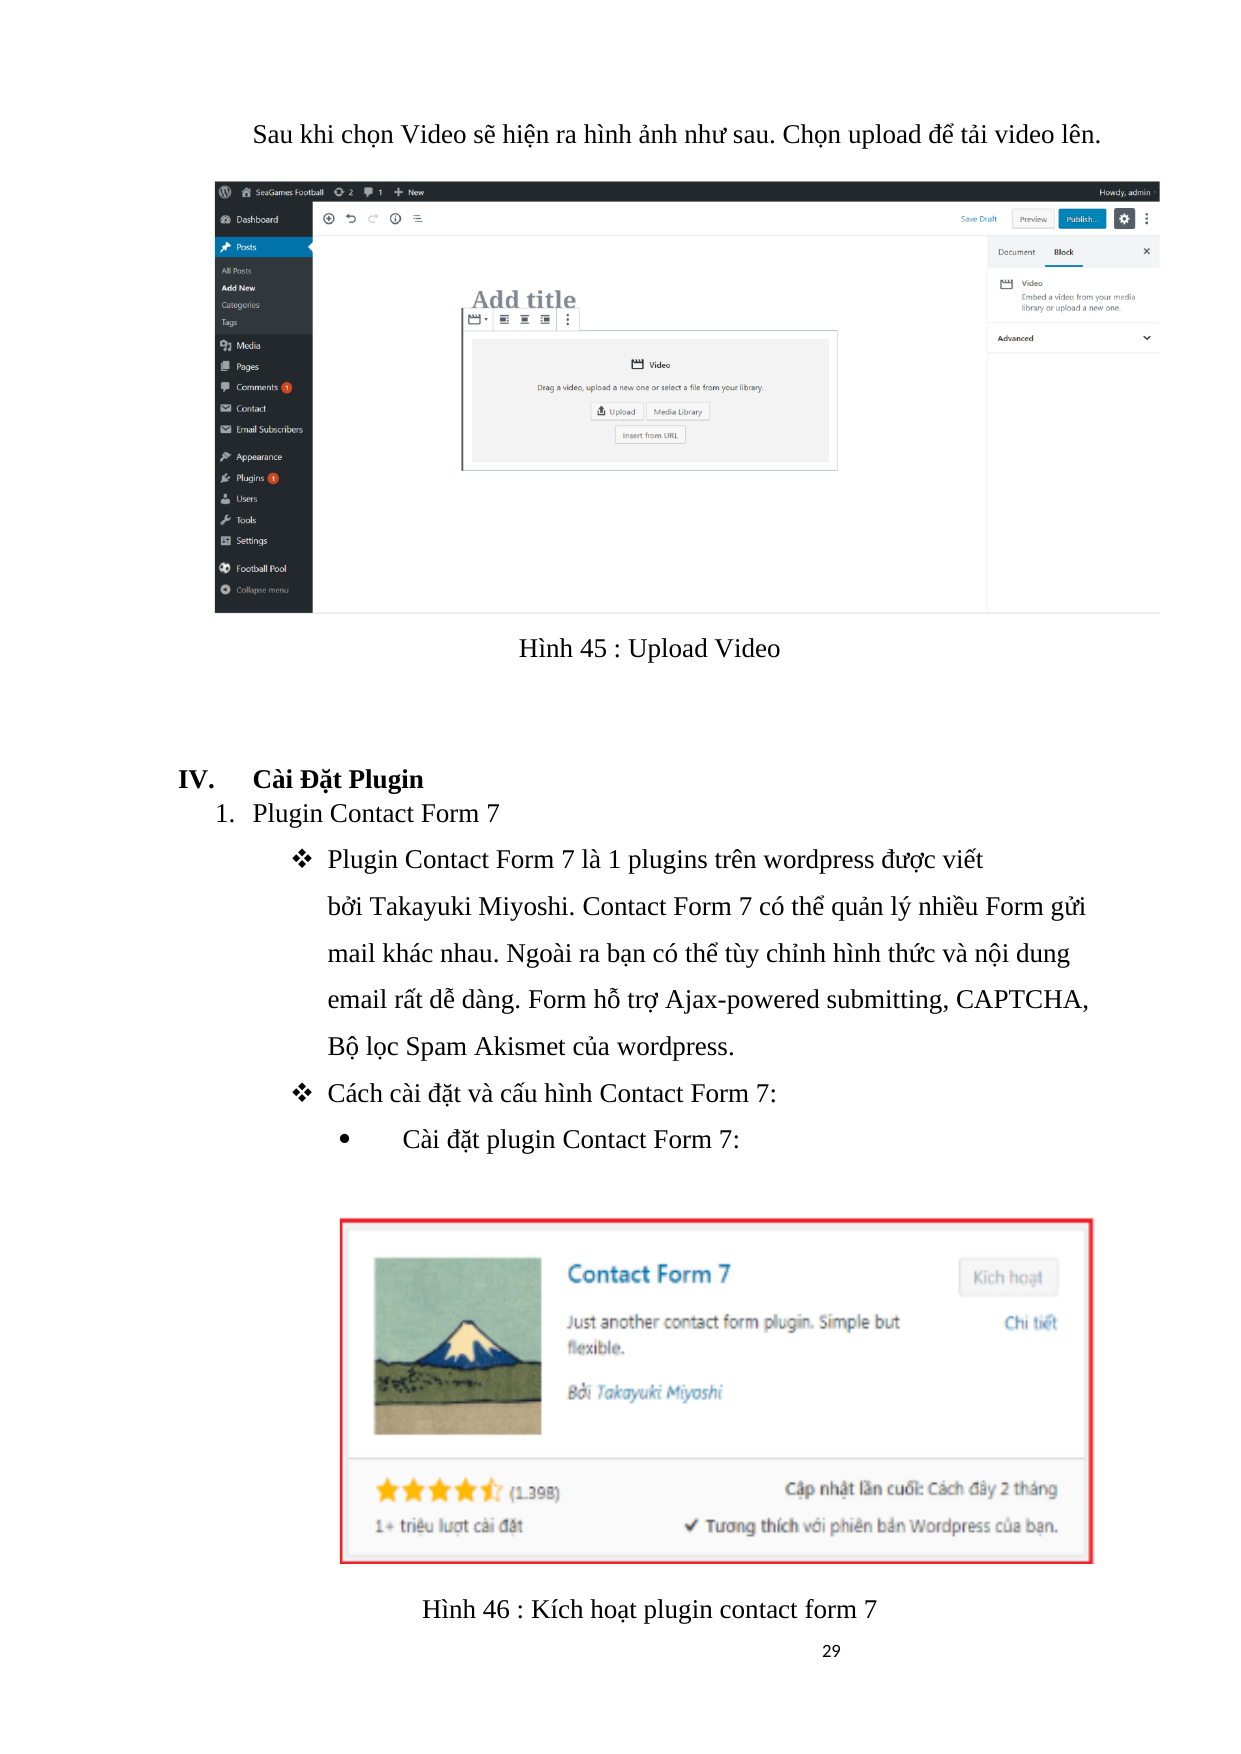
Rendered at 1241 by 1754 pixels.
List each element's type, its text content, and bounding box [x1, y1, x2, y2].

list Plugin Contact Form 7 là 1 plugins trên wordpress được viết bởi Takayuki Miyoshi. Contact Form 7 có thể quản lý nhiều Form gửi mail khác nhau. Ngoài ra bạn có thể tùy chỉnh hình thức và nội dung email rất dễ dàng. Form hỗ trợ Ajax-powered submitting, CAPTCHA, Bộ lọc Spam Akismet của wordpress. [290, 843, 1122, 1061]
list Cách cài đặt và cấu hình Contact Form 7: [290, 1077, 1122, 1108]
list Plugin Contact Form 7 [215, 797, 1122, 828]
picture [223, 243, 230, 249]
list Cài đặt plugin Contact Form 7: [251, 1124, 1122, 1155]
picture [339, 1217, 1095, 1564]
text Hình 46 : Kích hoạt plugin contact form 7 [177, 1594, 1122, 1625]
picture [214, 181, 1160, 614]
text Hình 45 : Upload Video [177, 632, 1122, 664]
list Sau khi chọn Video sẽ hiện ra hình ảnh như sau. Chọn upload để tải video lên. [252, 118, 1122, 149]
list Cài Đặt Plugin [215, 763, 1122, 794]
